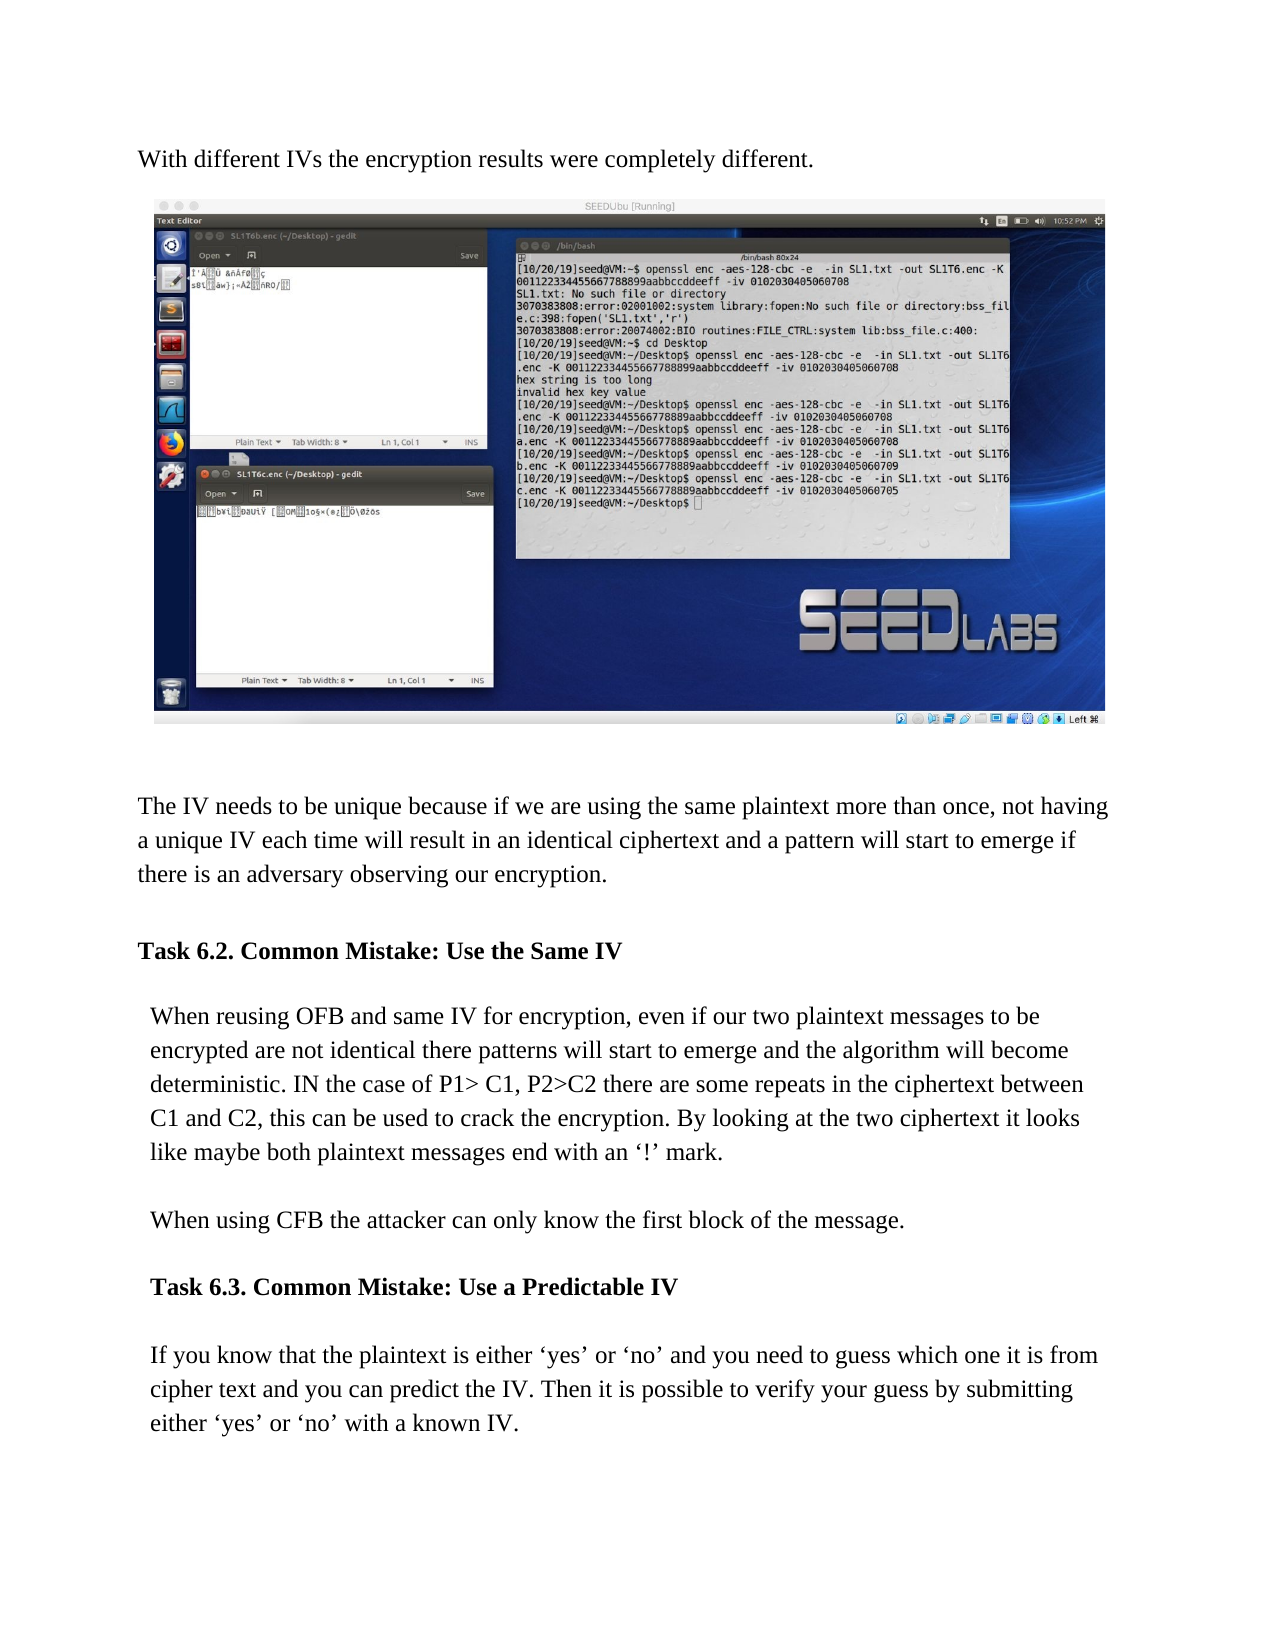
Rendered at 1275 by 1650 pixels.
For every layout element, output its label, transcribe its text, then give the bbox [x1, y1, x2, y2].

picture [154, 199, 1105, 724]
text With different IVs the encryption results were completely different. [137, 144, 1139, 172]
text If you know that the plaintext is either ‘yes’ or ‘no’ and you need to guess which one it is from cipher text and you can predict the IV. Then it is possible to verify your guess by submitting either ‘yes’ or ‘no’ with a known IV. [150, 1340, 1125, 1437]
text The IV needs to be unique because if we are using the same plaintext more than once, not having a unique IV each time will result in an identical ciphertext and a pattern will start to emerge if there is an adversary observing our encryption. [137, 791, 1125, 887]
text Task 6.2. Common Mistake: Use the Same IV [137, 936, 1139, 965]
text When using CFB the attacker can only know the first block of the message. Task 6.3. Common Mistake: Use a Predictable IV [150, 1205, 942, 1301]
text When reusing OFB and same IV for encryption, even if our two plaintext messages to be encrypted are not identical there patterns will start to emerge and the algorithm will become deterministic. IN the case of P1> C1, P2>C2 there are some repeats in the ciphertext between C1 and C2, this can be used to crack the encryption. By looking at the two ciphertext it looks like maybe both plaintext messages end with an ‘!’ mark. [150, 1001, 1116, 1165]
